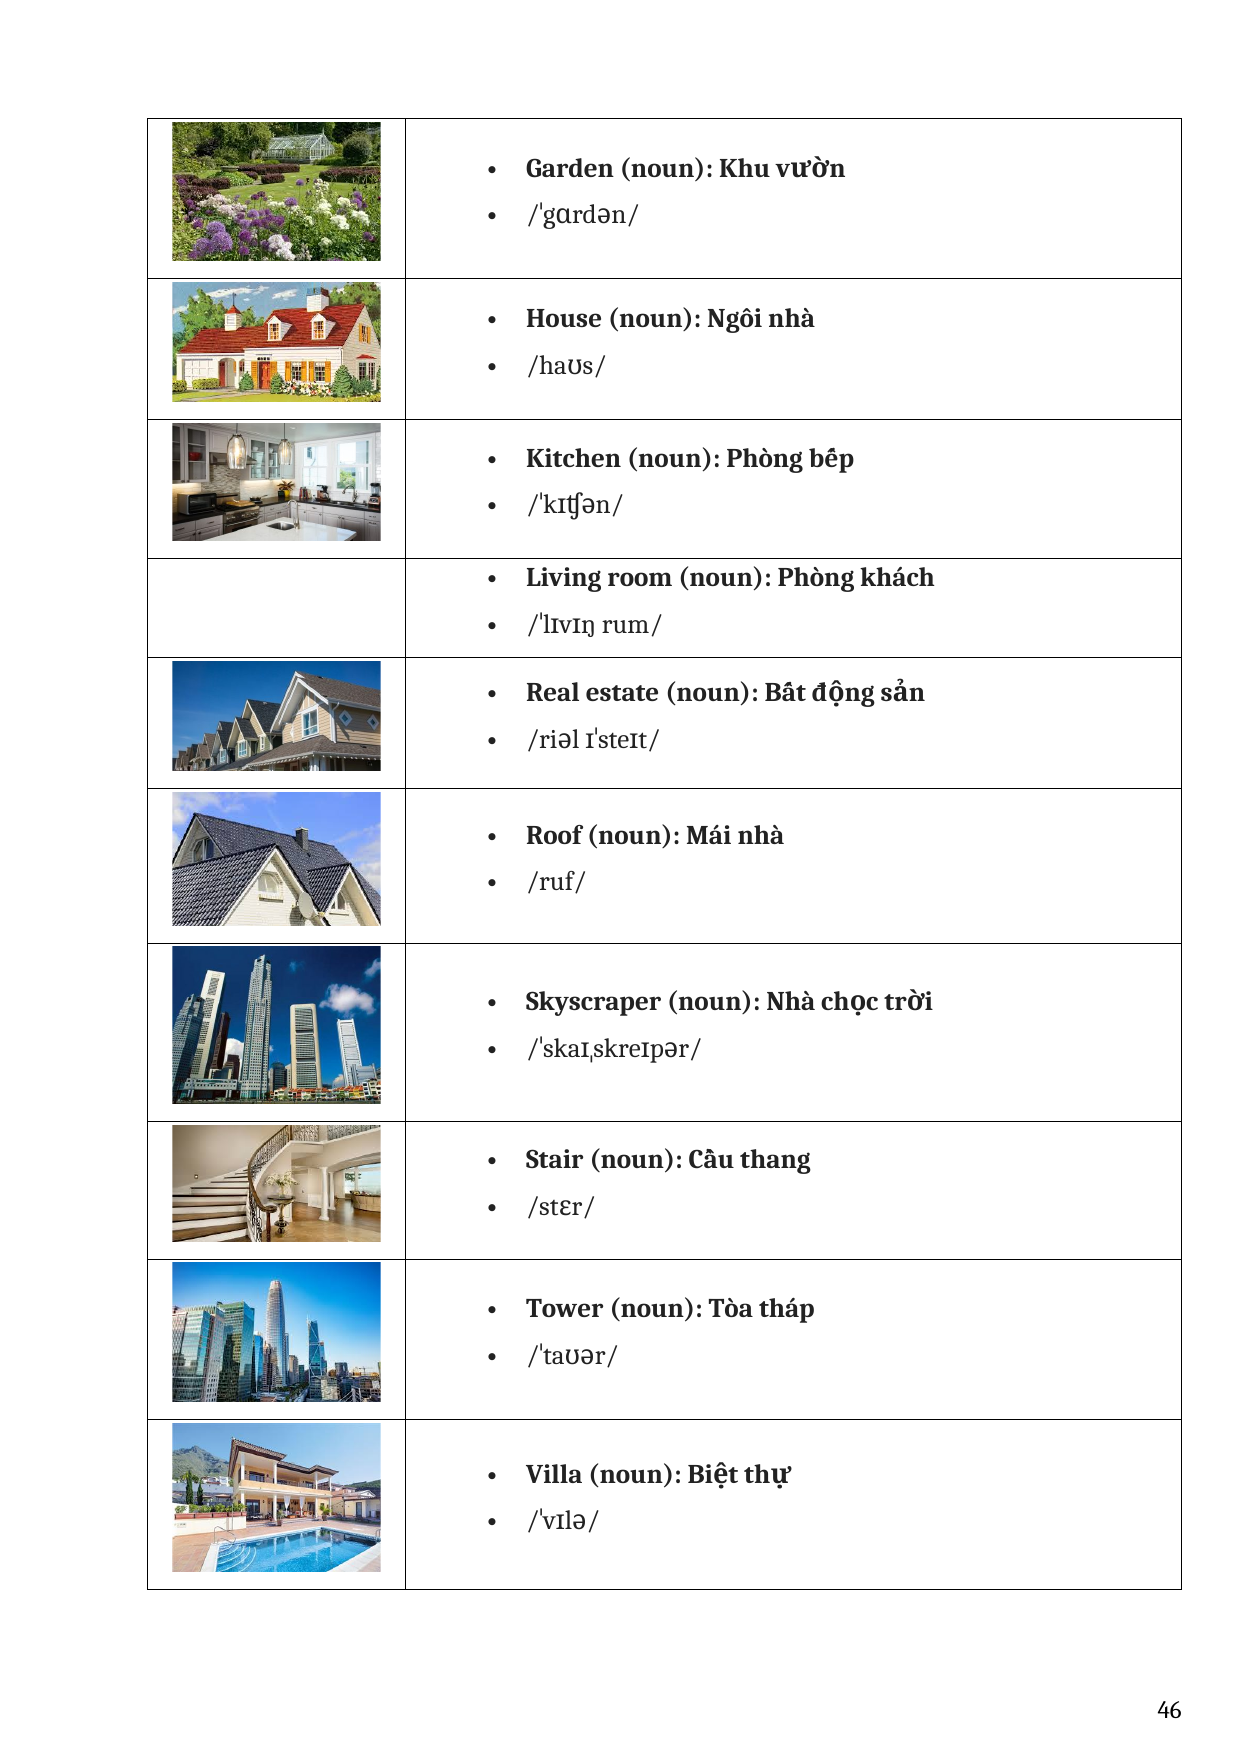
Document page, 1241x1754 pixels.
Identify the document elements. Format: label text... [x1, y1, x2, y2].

table_cell Real estate (noun): Bất động sản /riəl ɪˈsteɪt/ [406, 658, 1181, 788]
table_cell [148, 944, 405, 1121]
table_cell House (noun): Ngôi nhà /haʊs/ [406, 279, 1181, 419]
table_cell [148, 658, 405, 788]
table_cell Garden (noun): Khu vườn /ˈgɑrdən/ [406, 119, 1181, 278]
picture [172, 792, 381, 926]
table_cell [148, 279, 405, 419]
picture [288, 1564, 296, 1569]
picture [172, 1262, 381, 1402]
picture [172, 122, 381, 261]
table_cell Roof (noun): Mái nhà /ruf/ [406, 789, 1181, 943]
table_cell [148, 559, 405, 657]
picture [172, 282, 381, 402]
picture [172, 1125, 381, 1242]
table_cell [148, 1420, 405, 1589]
table_cell [148, 1260, 405, 1419]
picture [172, 1423, 381, 1572]
table_cell [148, 119, 405, 278]
table_cell Villa (noun): Biệt thự /ˈvɪlə/ [406, 1420, 1181, 1589]
table_cell [148, 420, 405, 558]
table_cell Skyscraper (noun): Nhà chọc trời /ˈskaɪˌskreɪpər/ [406, 944, 1181, 1121]
table_cell Living room (noun): Phòng khách /ˈlɪvɪŋ rum/ [406, 559, 1181, 657]
picture [172, 423, 381, 541]
table_cell Kitchen (noun): Phòng bếp /ˈkɪʧən/ [406, 420, 1181, 558]
table_cell Tower (noun): Tòa tháp /ˈtaʊər/ [406, 1260, 1181, 1419]
table_cell [148, 789, 405, 943]
picture [172, 946, 381, 1104]
picture [172, 661, 381, 771]
table_cell Stair (noun): Cầu thang /stɛr/ [406, 1122, 1181, 1259]
table_cell [148, 1122, 405, 1259]
